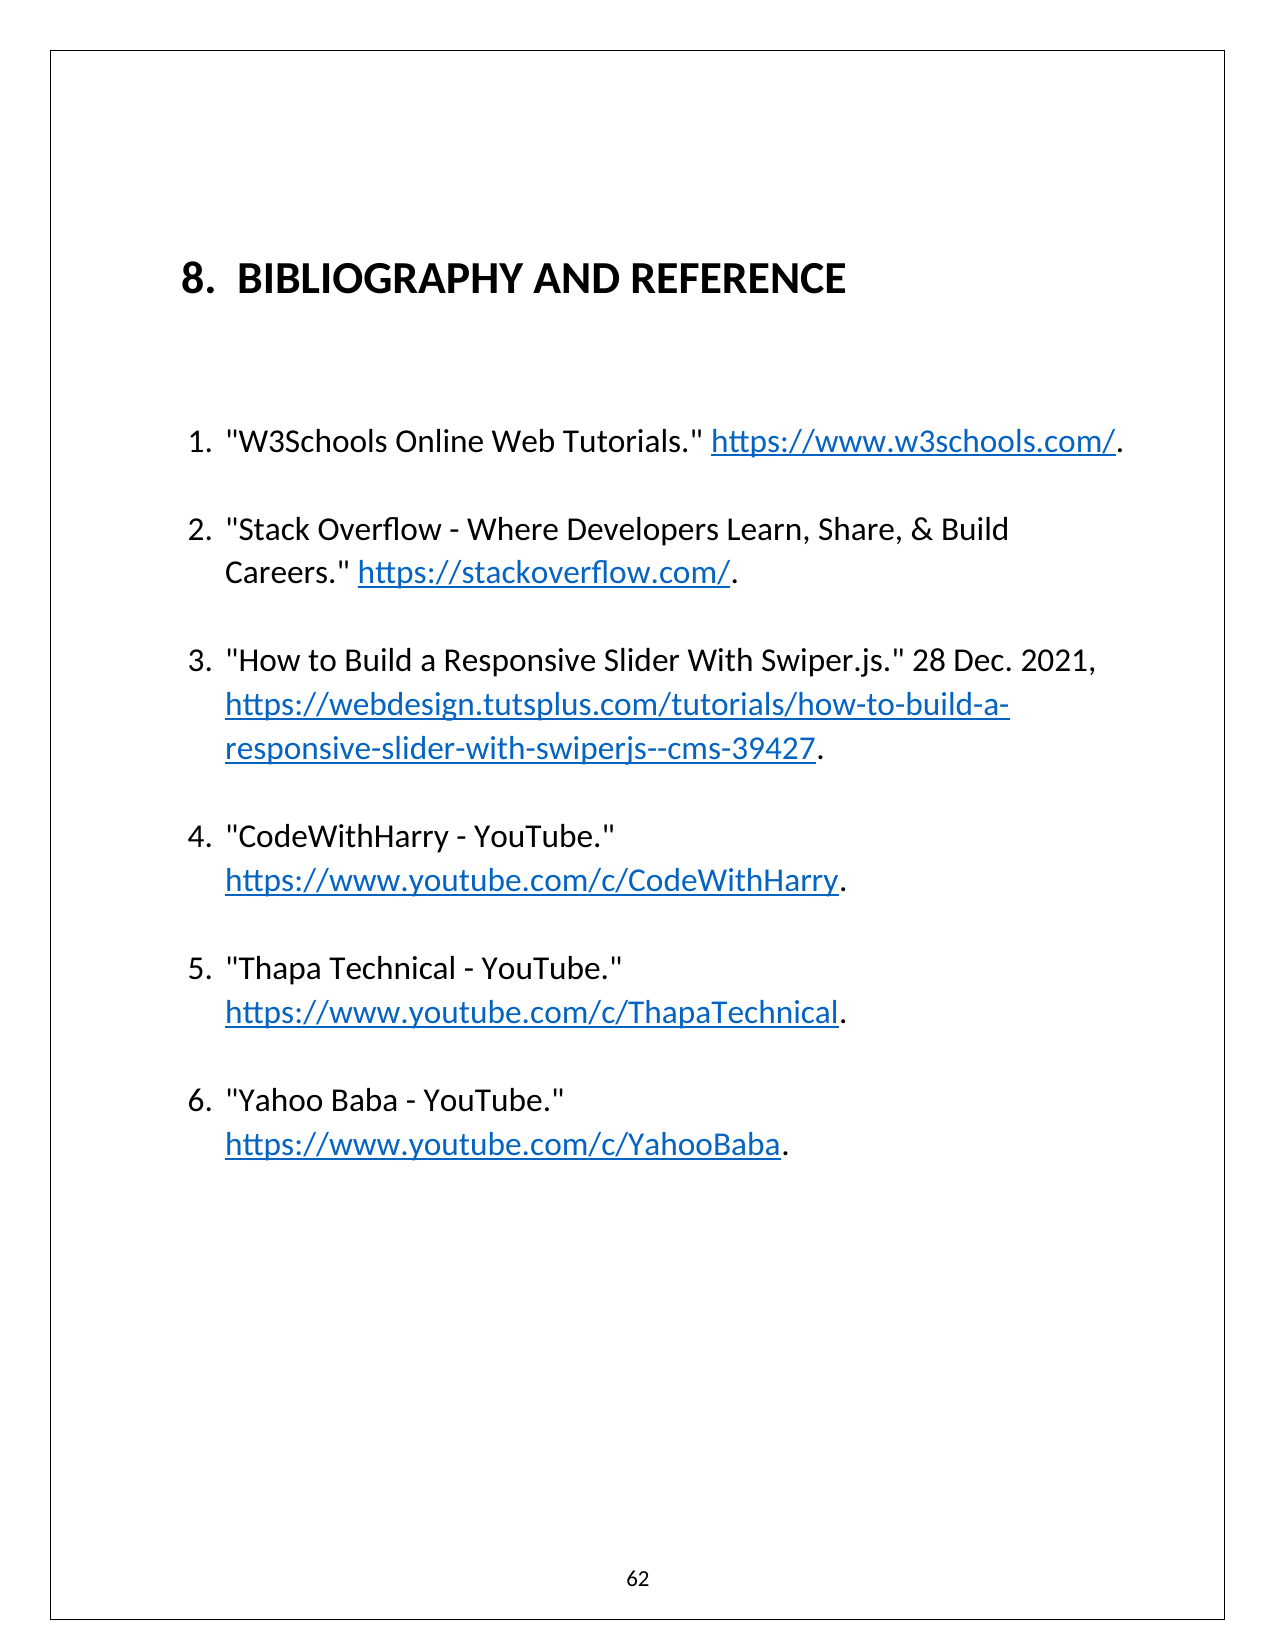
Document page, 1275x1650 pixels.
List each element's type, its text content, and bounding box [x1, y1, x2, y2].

list "Yahoo Baba - YouTube." https://www.youtube.com/c/YahooBaba. [187, 1079, 1125, 1164]
text 8. BIBLIOGRAPHY AND REFERENCE [150, 249, 1125, 305]
list "Stack Overflow - Where Developers Learn, Share, & Build Careers." https://stackoverflow.com/. [187, 508, 1125, 592]
list "Thapa Technical - YouTube." https://www.youtube.com/c/ThapaTechnical. [187, 947, 1125, 1032]
list "W3Schools Online Web Tutorials." https://www.w3schools.com/. [187, 420, 1125, 460]
list "How to Build a Responsive Slider With Swiper.js." 28 Dec. 2021, https://webdesign.tutsplus.com/tutorials/how-to-build-a-responsive-slider-with-swiperjs--cms-39427. [187, 639, 1125, 768]
list "CodeWithHarry - YouTube." https://www.youtube.com/c/CodeWithHarry. [187, 815, 1125, 900]
